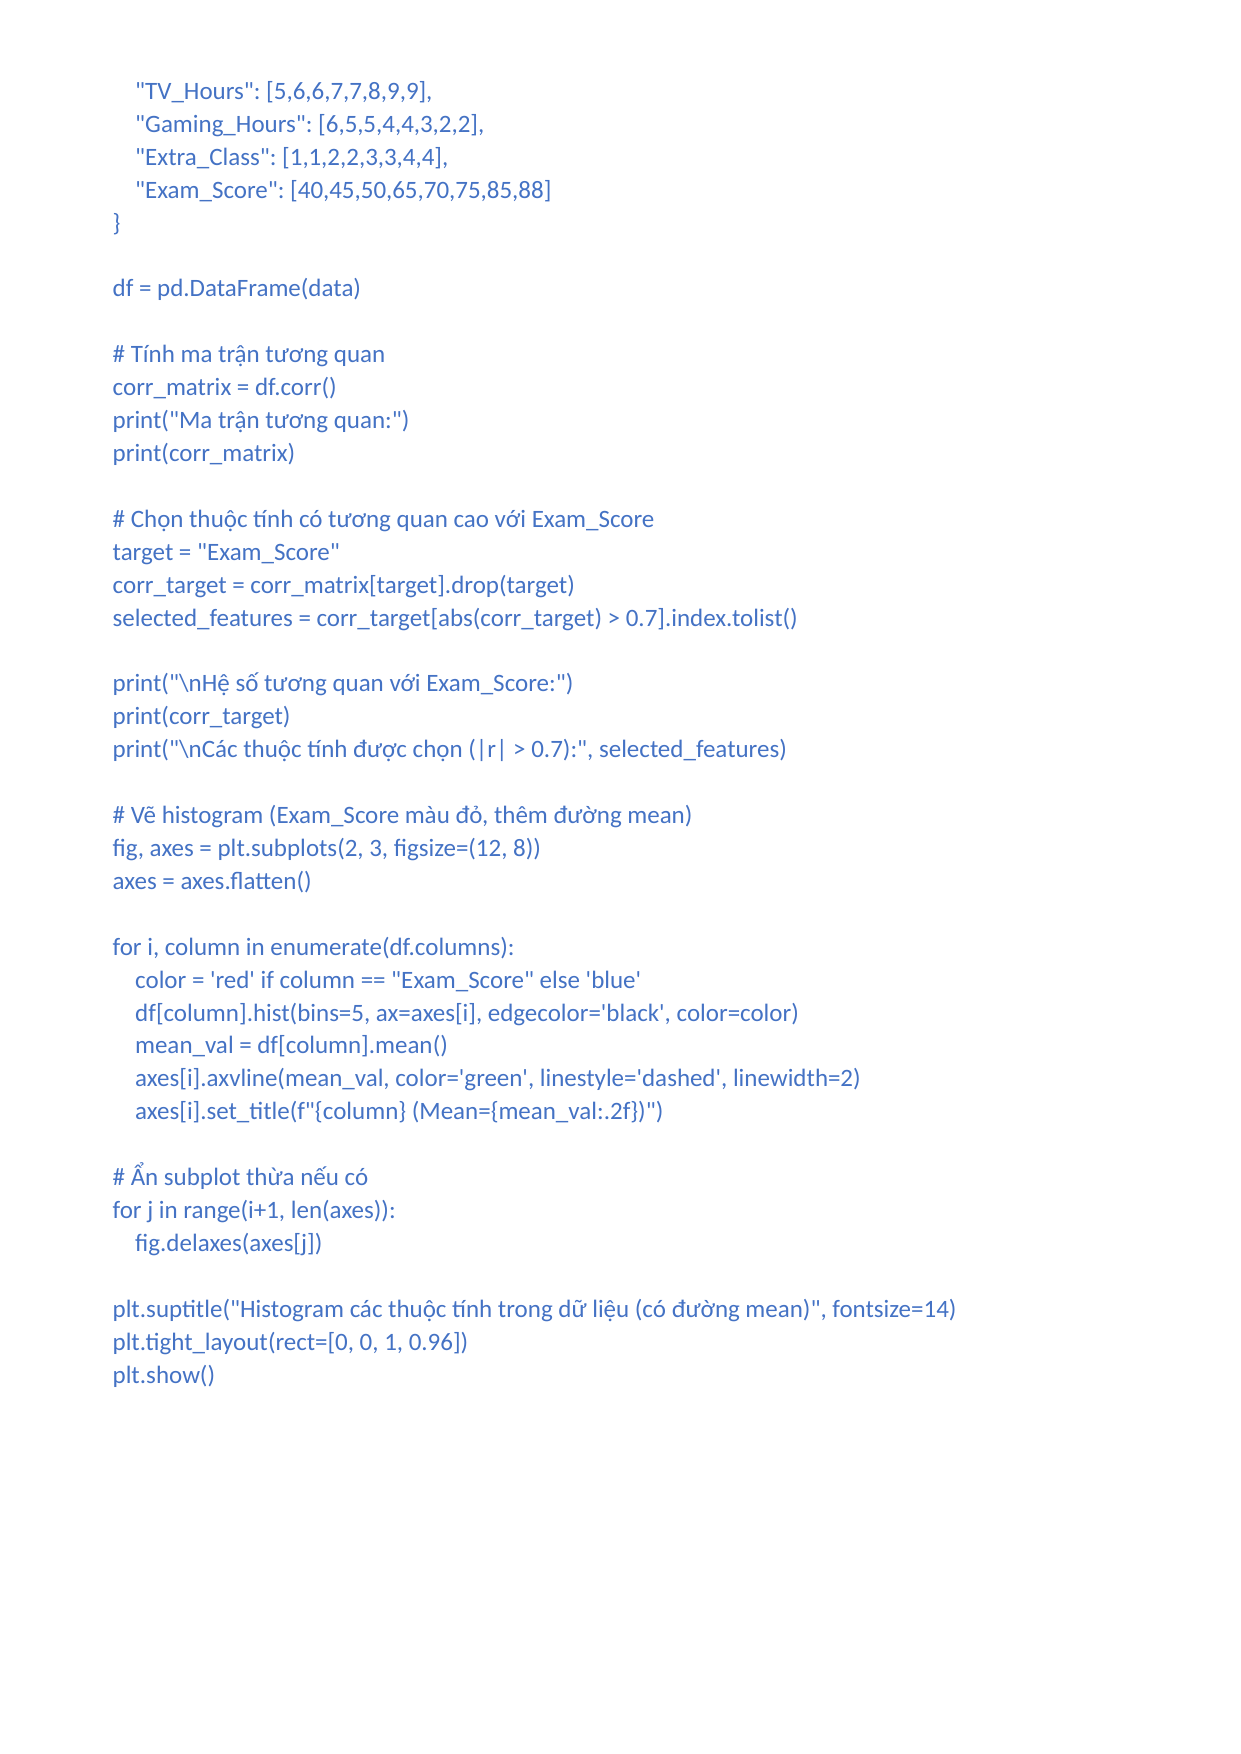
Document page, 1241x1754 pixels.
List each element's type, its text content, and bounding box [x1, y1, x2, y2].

list df[column].hist(bins=5, ax=axes[i], edgecolor='black', color=color) [112, 997, 1165, 1027]
list df = pd.DataFrame(data) [112, 272, 1165, 303]
list print("Ma trận tương quan:") [112, 404, 1165, 435]
list } [112, 207, 1165, 237]
list # Vẽ histogram (Exam_Score màu đỏ, thêm đường mean) [112, 799, 1165, 830]
list plt.show() [112, 1359, 1165, 1389]
list fig.delaxes(axes[j]) [112, 1227, 1165, 1258]
list mean_val = df[column].mean() [112, 1029, 1165, 1060]
list for j in range(i+1, len(axes)): [112, 1194, 1165, 1225]
list color = 'red' if column == "Exam_Score" else 'blue' [112, 964, 1165, 994]
list for i, column in enumerate(df.columns): [112, 931, 1165, 961]
list # Ẩn subplot thừa nếu có [112, 1161, 1165, 1192]
list print("\nCác thuộc tính được chọn (|r| > 0.7):", selected_features) [112, 733, 1165, 764]
list corr_target = corr_matrix[target].drop(target) [112, 569, 1165, 599]
list "Extra_Class": [1,1,2,2,3,3,4,4], [112, 141, 1165, 171]
list selected_features = corr_target[abs(corr_target) > 0.7].index.tolist() [112, 602, 1165, 632]
list corr_matrix = df.corr() [112, 371, 1165, 402]
list "Gaming_Hours": [6,5,5,4,4,3,2,2], [112, 108, 1165, 138]
list plt.tight_layout(rect=[0, 0, 1, 0.96]) [112, 1326, 1165, 1356]
list # Chọn thuộc tính có tương quan cao với Exam_Score [112, 503, 1165, 533]
list print("\nHệ số tương quan với Exam_Score:") [112, 667, 1165, 698]
list plt.suptitle("Histogram các thuộc tính trong dữ liệu (có đường mean)", fontsize=14) [112, 1293, 1165, 1323]
list axes = axes.flatten() [112, 865, 1165, 896]
list print(corr_target) [112, 700, 1165, 731]
list "Exam_Score": [40,45,50,65,70,75,85,88] [112, 174, 1165, 204]
list axes[i].axvline(mean_val, color='green', linestyle='dashed', linewidth=2) [112, 1062, 1165, 1093]
list # Tính ma trận tương quan [112, 338, 1165, 369]
list target = "Exam_Score" [112, 536, 1165, 566]
list axes[i].set_title(f"{column} (Mean={mean_val:.2f})") [112, 1095, 1165, 1126]
list fig, axes = plt.subplots(2, 3, figsize=(12, 8)) [112, 832, 1165, 863]
list "TV_Hours": [5,6,6,7,7,8,9,9], [112, 75, 1165, 106]
list print(corr_matrix) [112, 437, 1165, 468]
